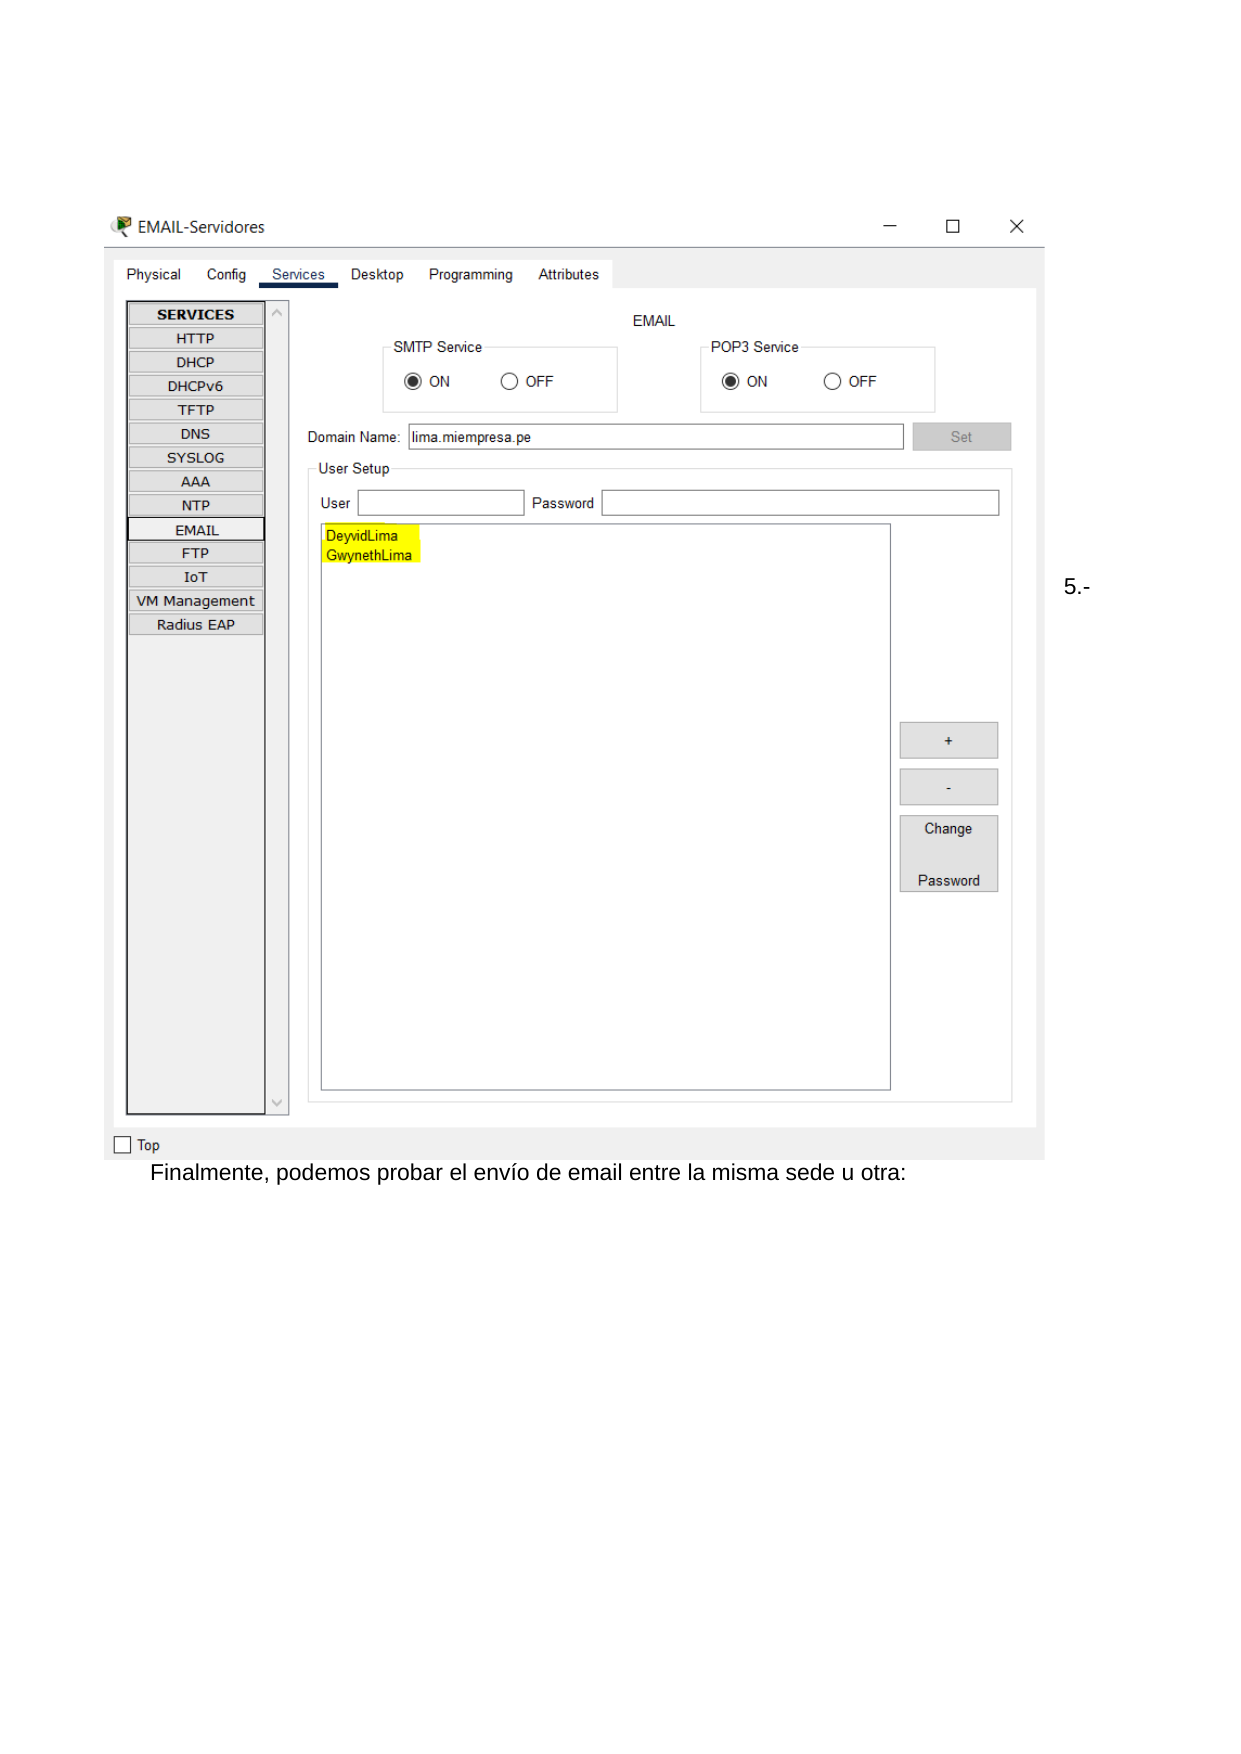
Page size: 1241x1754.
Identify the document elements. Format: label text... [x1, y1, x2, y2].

picture [104, 210, 1045, 1160]
text 5.- Finalmente, podemos probar el envío de email entre la misma sede u otra: [150, 573, 1090, 1186]
